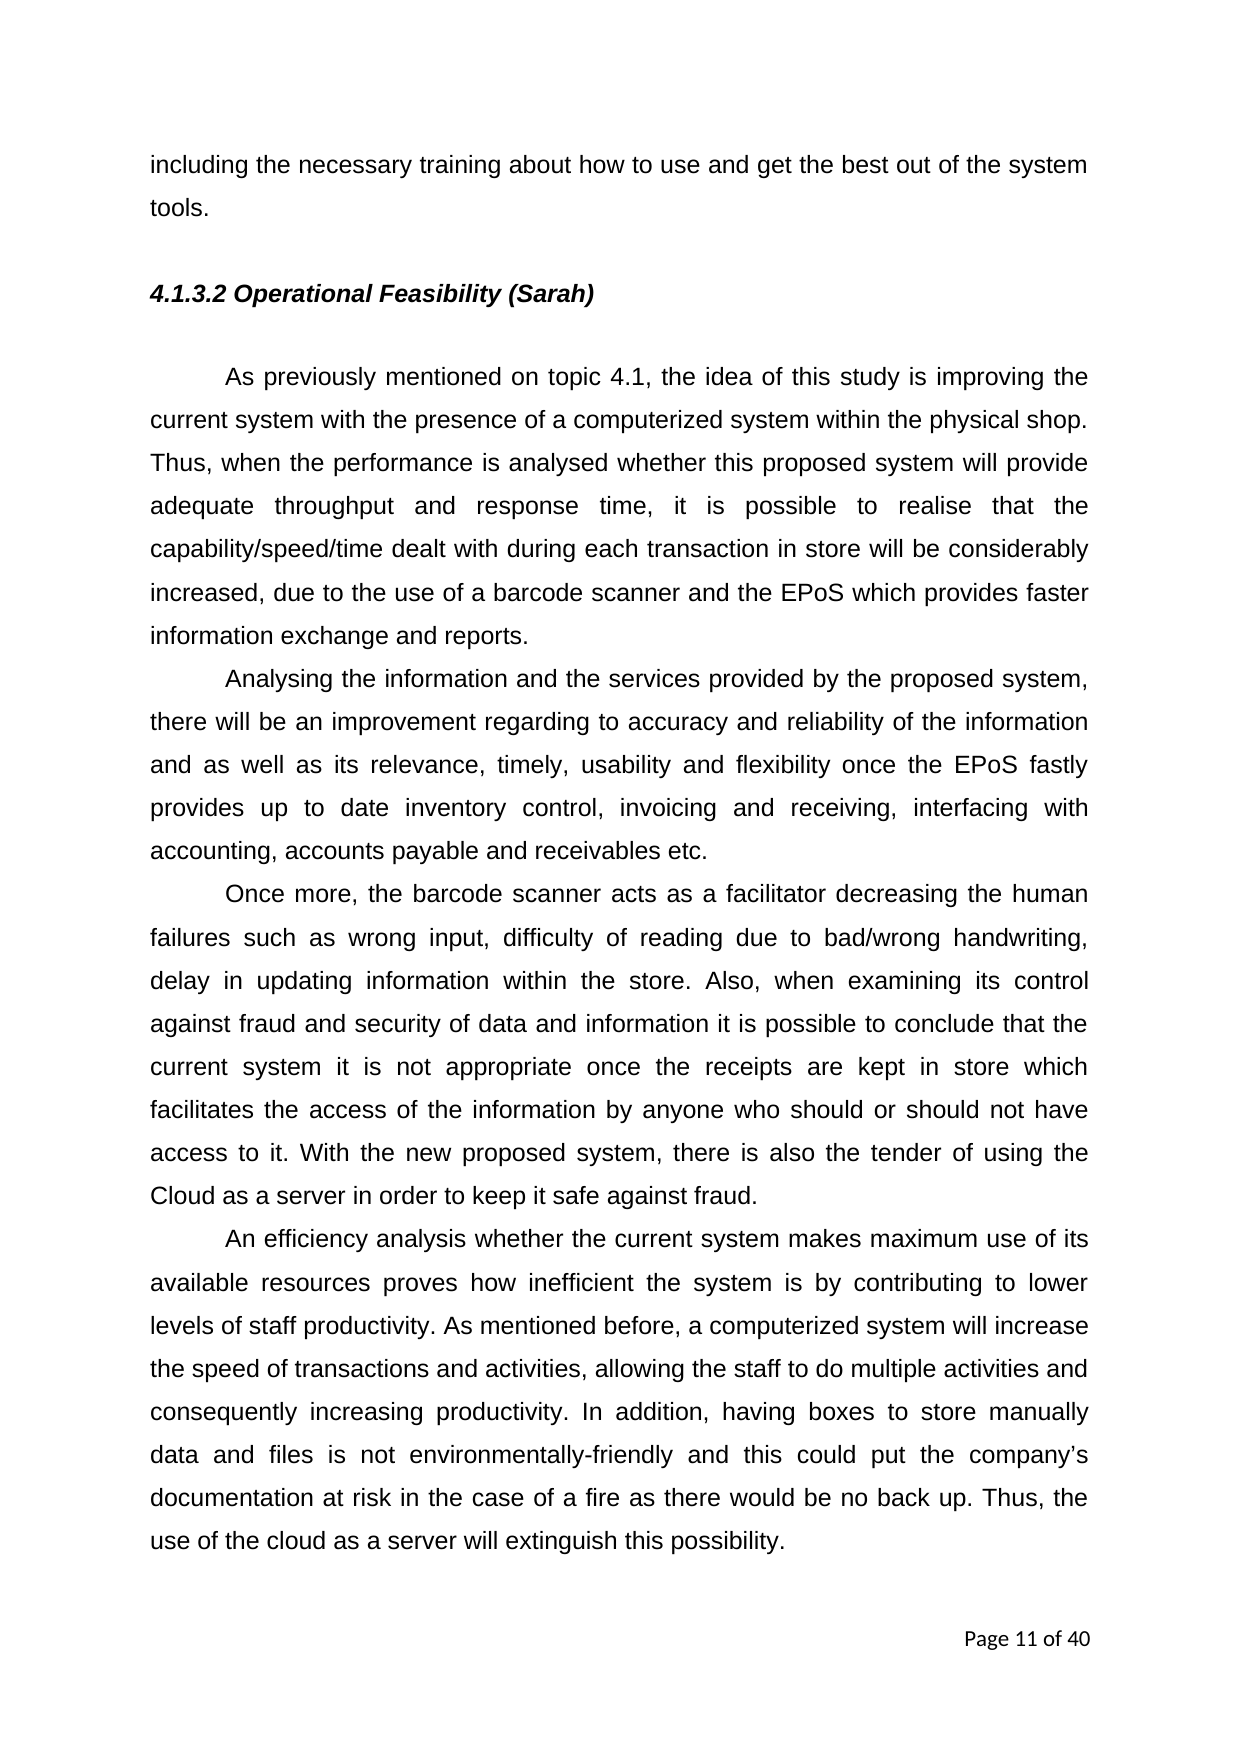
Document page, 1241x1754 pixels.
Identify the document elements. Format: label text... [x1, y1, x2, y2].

text Once more, the barcode scanner acts as a facilitator decreasing the human failures such as wrong input, difficulty of reading due to bad/wrong handwriting, delay in updating information within the store. Also, when examining its control against fraud and security of data and information it is possible to conclude that the current system it is not appropriate once the receipts are kept in store which facilitates the access of the information by anyone who should or should not have access to it. With the new proposed system, there is also the tender of using the Cloud as a server in order to keep it safe against fraud. [150, 879, 1090, 1210]
text As previously mentioned on topic 4.1, the idea of this study is improving the current system with the presence of a computerized system within the physical shop. Thus, when the performance is analysed whether this proposed system will provide adequate throughput and response time, it is possible to realise that the capability/speed/time dealt with during each transaction in store will be considerably increased, due to the use of a barcode scanner and the EPoS which provides faster information exchange and reports. [150, 362, 1090, 649]
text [150, 150, 1090, 222]
text An efficiency analysis whether the current system makes maximum use of its available resources proves how inefficient the system is by contributing to lower levels of staff productivity. As mentioned before, a computerized system will increase the speed of transactions and activities, allowing the staff to do multiple activities and consequently increasing productivity. In addition, having boxes to store manually data and files is not environmentally-friendly and this could put the company’s documentation at risk in the case of a fire as there would be no back up. Thus, the use of the cloud as a server will extinguish this possibility. [150, 1224, 1090, 1555]
subtitle 4.1.3.2 Operational Feasibility (Sarah) [150, 279, 1090, 308]
text Analysing the information and the services provided by the proposed system, there will be an improvement regarding to accuracy and reliability of the information and as well as its relevance, timely, usability and flexibility once the EPoS fastly provides up to date inventory control, invoicing and receiving, interfacing with accounting, accounts payable and receivables etc. [150, 664, 1090, 865]
